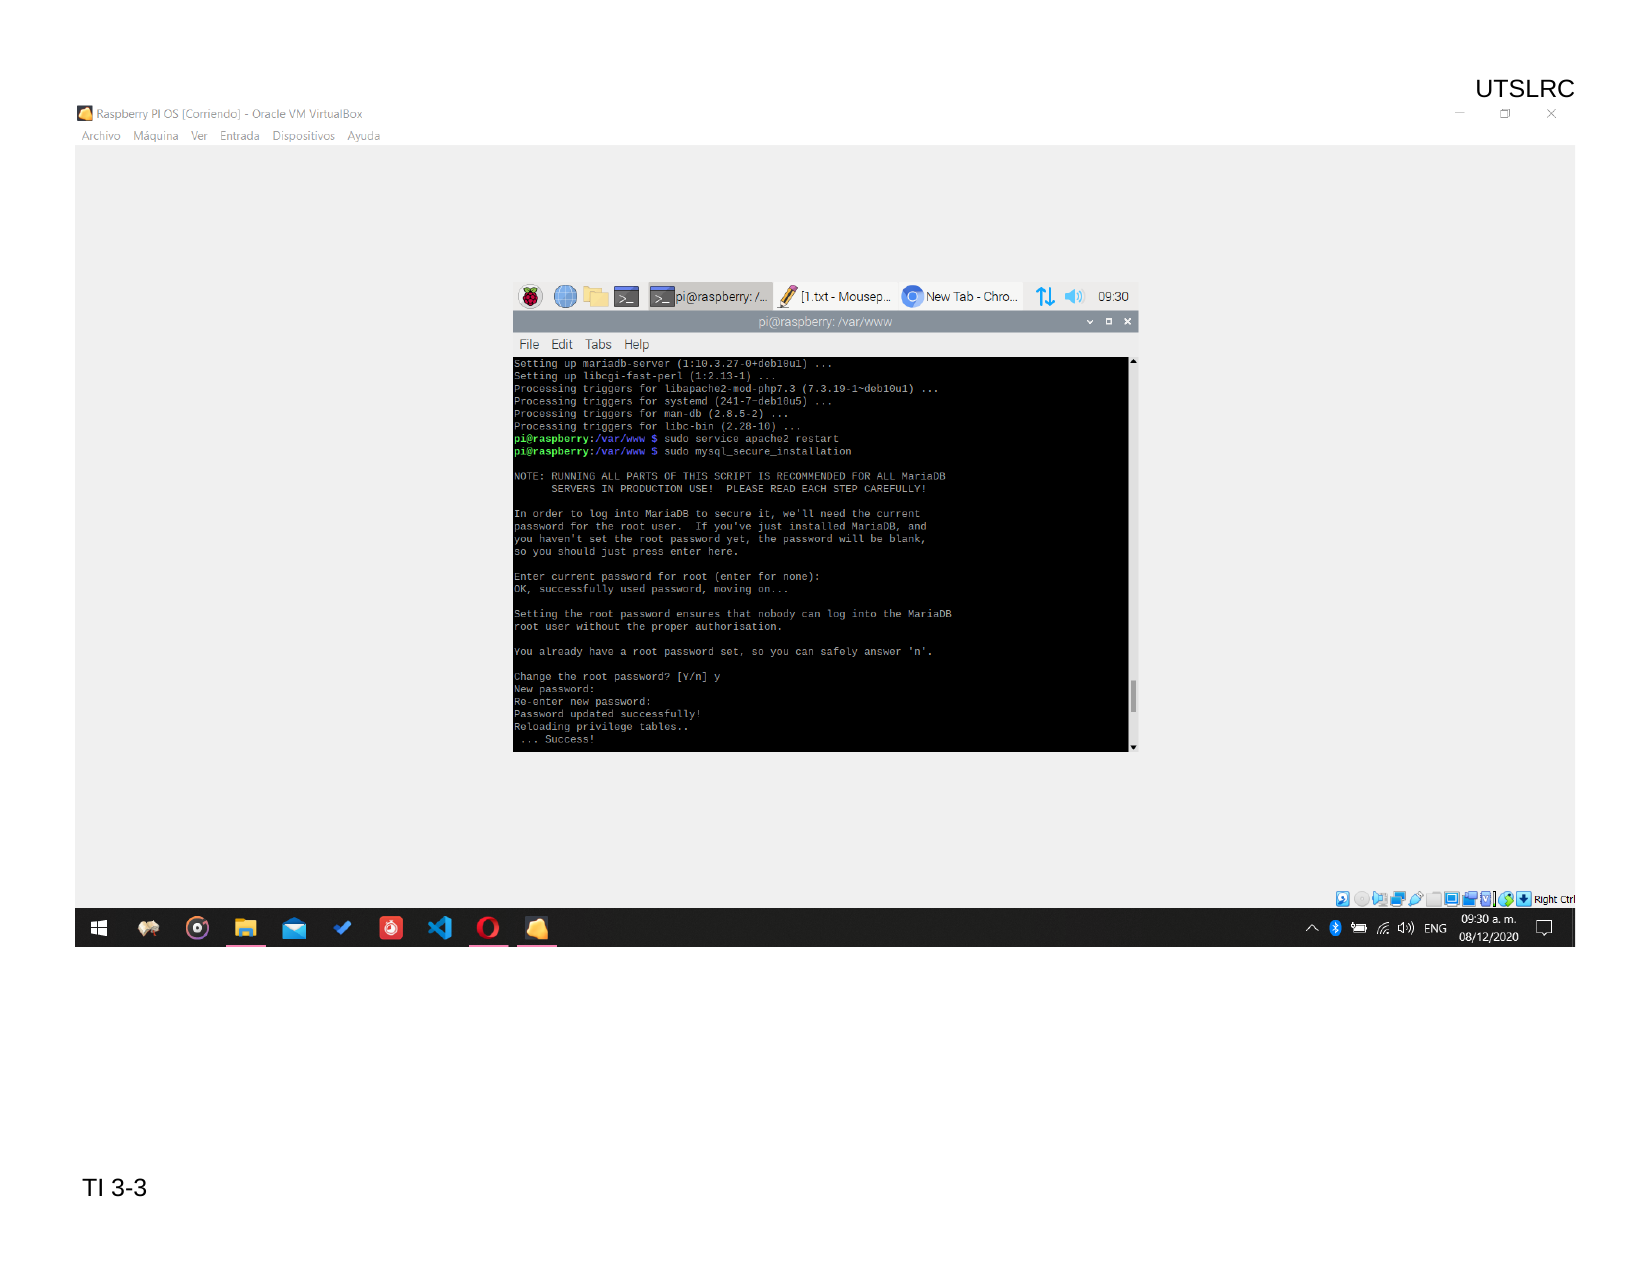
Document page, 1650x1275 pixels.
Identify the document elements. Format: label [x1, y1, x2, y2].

picture [75, 102, 1575, 947]
